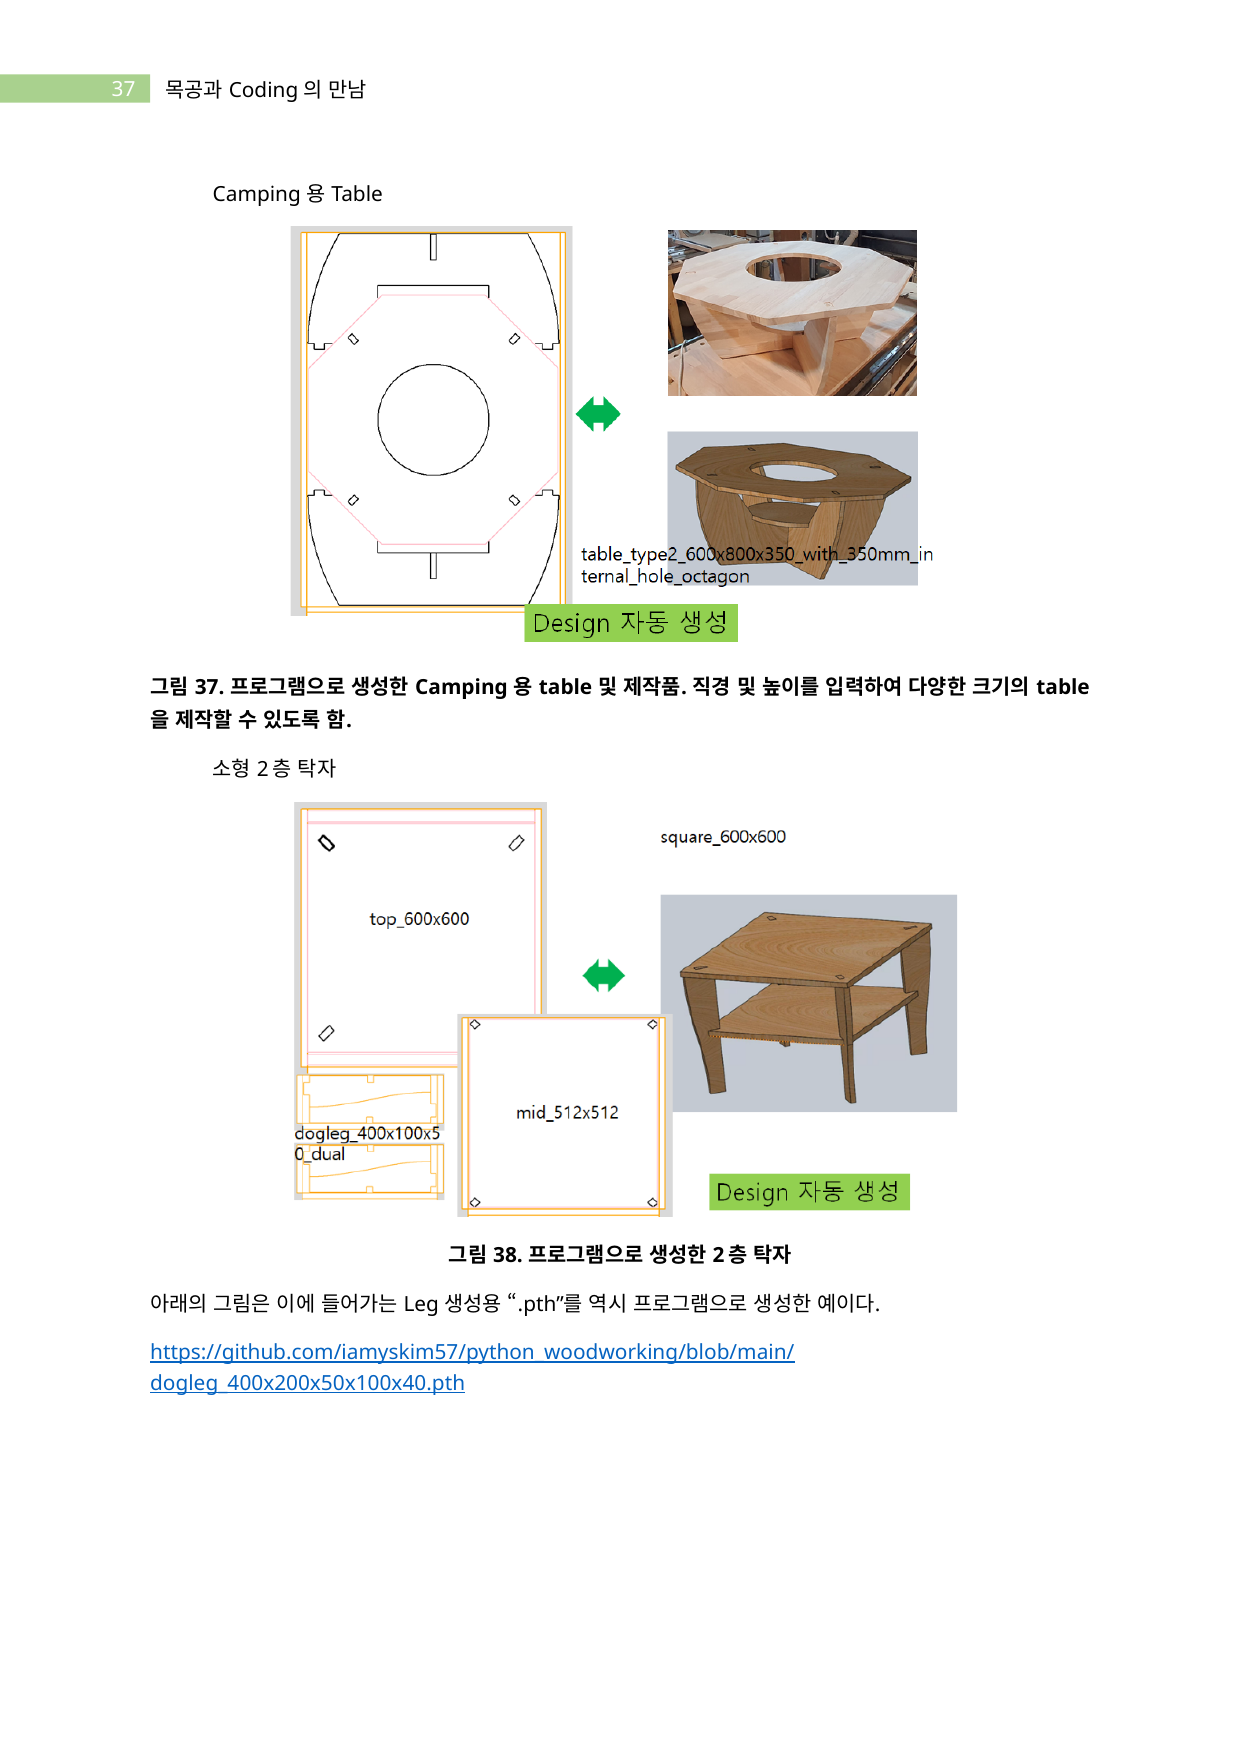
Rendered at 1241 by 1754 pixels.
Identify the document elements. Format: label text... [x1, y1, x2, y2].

picture [290, 226, 950, 652]
text https://github.com/iamyskim57/python_woodworking/blob/main/dogleg_400x200x50x100x40.pth [150, 1337, 1090, 1396]
text 그림 37. 프로그램으로 생성한 Camping 용 table 및 제작품. 직경 및 높이를 입력하여 다양한 크기의 table 을 제작할 수 있도록 함. [150, 671, 1090, 733]
subtitle Camping 용 Table [212, 177, 1090, 207]
text 그림 38. 프로그램으로 생성한 2층 탁자 [150, 1238, 1090, 1269]
picture [283, 802, 958, 1220]
text 아래의 그림은 이에 들어가는 Leg 생성용 “.pth”를 역시 프로그램으로 생성한 예이다. [150, 1288, 1090, 1318]
subtitle 소형 2층 탁자 [212, 753, 1090, 783]
